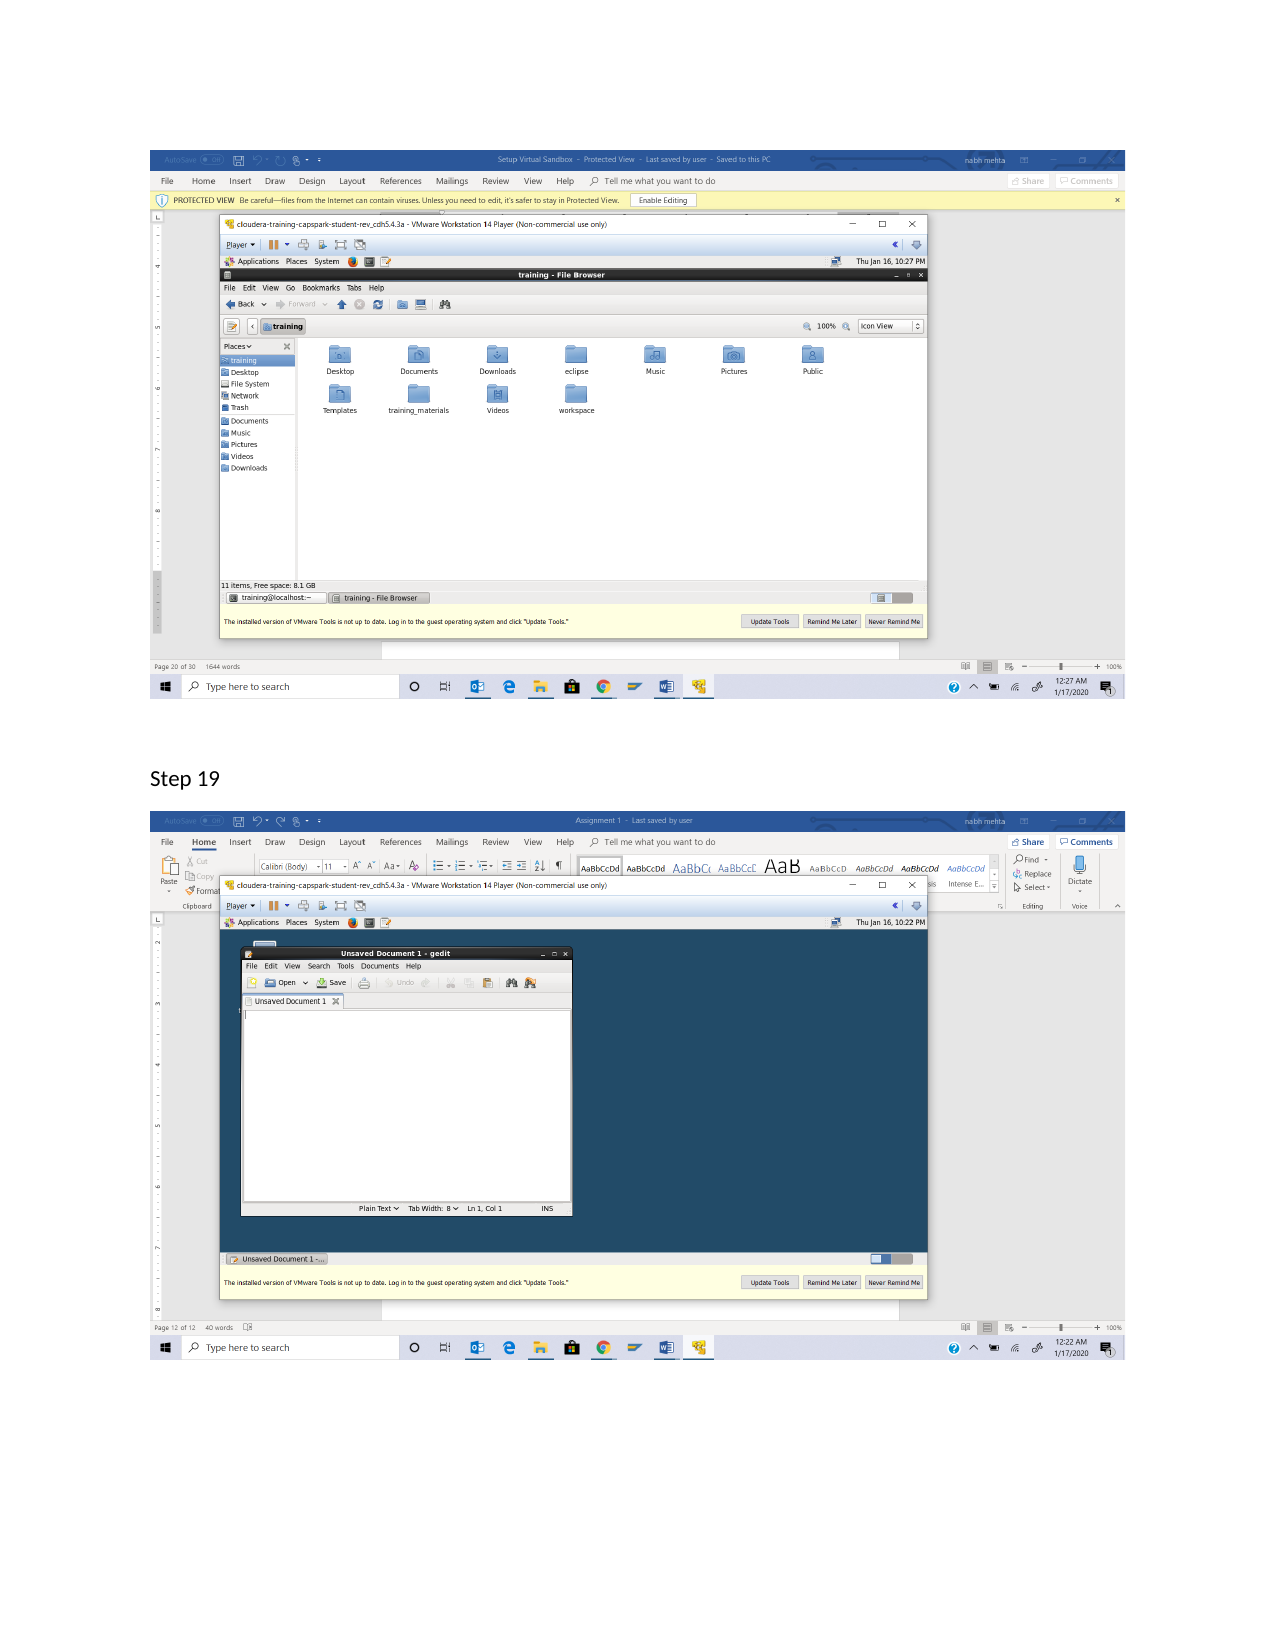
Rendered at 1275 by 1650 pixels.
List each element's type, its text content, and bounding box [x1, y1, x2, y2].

picture [150, 811, 1125, 1360]
text Step 19 [150, 764, 1125, 792]
picture [150, 150, 1125, 699]
